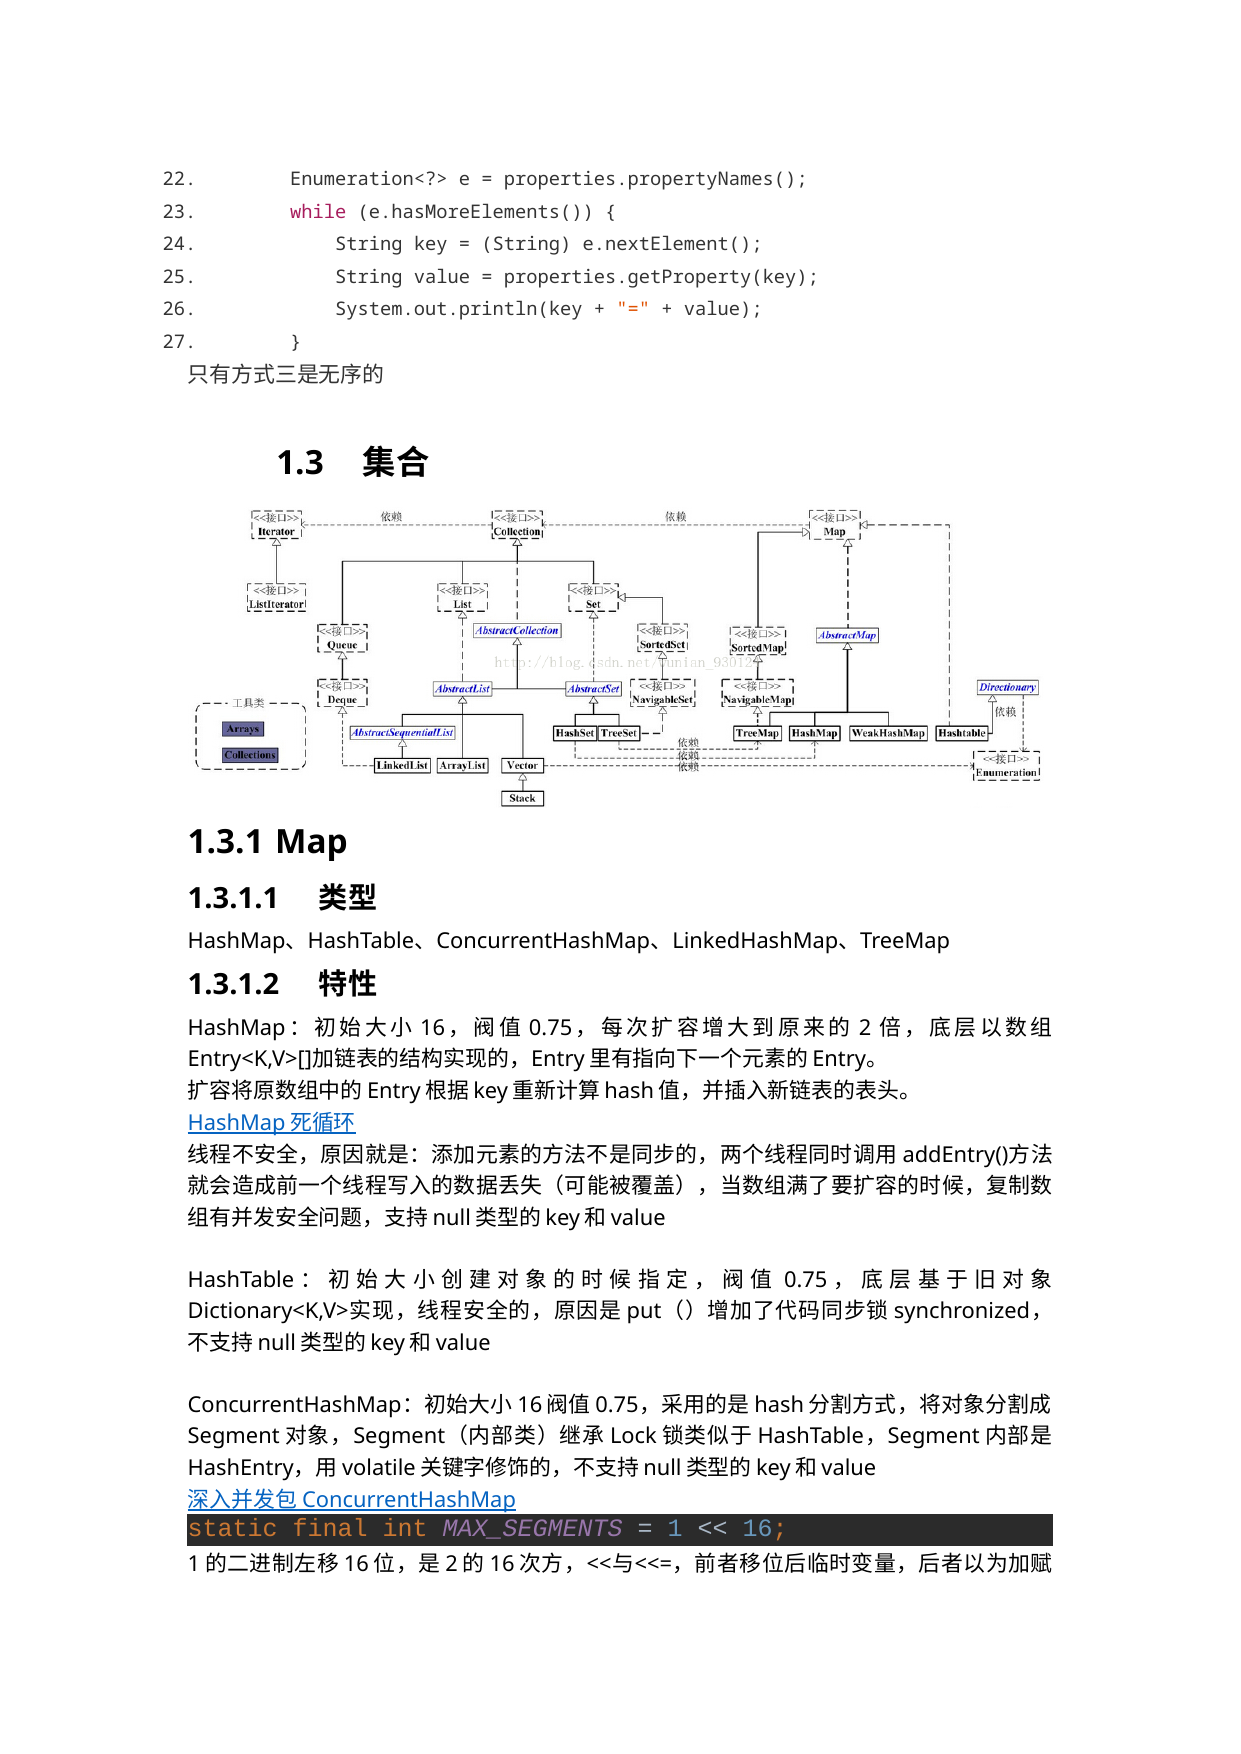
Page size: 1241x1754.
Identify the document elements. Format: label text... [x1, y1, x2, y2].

list Enumeration<?> e = properties.propertyNames(); [162, 162, 1053, 194]
text 深入并发包 ConcurrentHashMap [187, 1482, 1053, 1514]
list while (e.hasMoreElements()) { [162, 194, 1053, 227]
subtitle 特性 [187, 961, 1053, 1003]
subtitle 集合 [276, 436, 1053, 484]
picture [187, 501, 1053, 808]
text static final int MAX_SEGMENTS = 1 << 16; [187, 1514, 1053, 1546]
text 扩容将原数组中的Entry根据key重新计算hash值，并插入新链表的表头。 [187, 1073, 1053, 1105]
list System.out.println(key + "=" + value); [162, 292, 1053, 324]
text 只有方式三是无序的 [187, 357, 1053, 389]
subtitle Map [187, 818, 1053, 864]
list String value = properties.getProperty(key); [162, 259, 1053, 292]
text HashTable：初始大小创建对象的时候指定，阀值0.75，底层基于旧对象Dictionary<K,V>实现，线程安全的，原因是put（）增加了代码同步锁synchronized，不支持null类型的key和value [187, 1262, 1053, 1357]
list } [162, 324, 1053, 357]
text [187, 1546, 1053, 1578]
text HashMap死循环 [187, 1105, 1053, 1137]
text HashMap：初始大小16，阀值0.75，每次扩容增大到原来的2倍，底层以数组Entry<K,V>[]加链表的结构实现的，Entry里有指向下一个元素的Entry。 [187, 1009, 1053, 1073]
text ConcurrentHashMap：初始大小16阀值0.75，采用的是hash分割方式，将对象分割成Segment对象，Segment（内部类）继承Lock锁类似于HashTable，Segment内部是HashEntry，用volatile关键字修饰的，不支持null类型的key和value [187, 1387, 1053, 1482]
list String key = (String) e.nextElement(); [162, 227, 1053, 259]
text 线程不安全，原因就是：添加元素的方法不是同步的，两个线程同时调用addEntry()方法就会造成前一个线程写入的数据丢失（可能被覆盖），当数组满了要扩容的时候，复制数组有并发安全问题，支持null类型的key和value [187, 1137, 1053, 1232]
subtitle 类型 [187, 874, 1053, 917]
text HashMap、HashTable、ConcurrentHashMap、LinkedHashMap、TreeMap [187, 923, 1053, 954]
